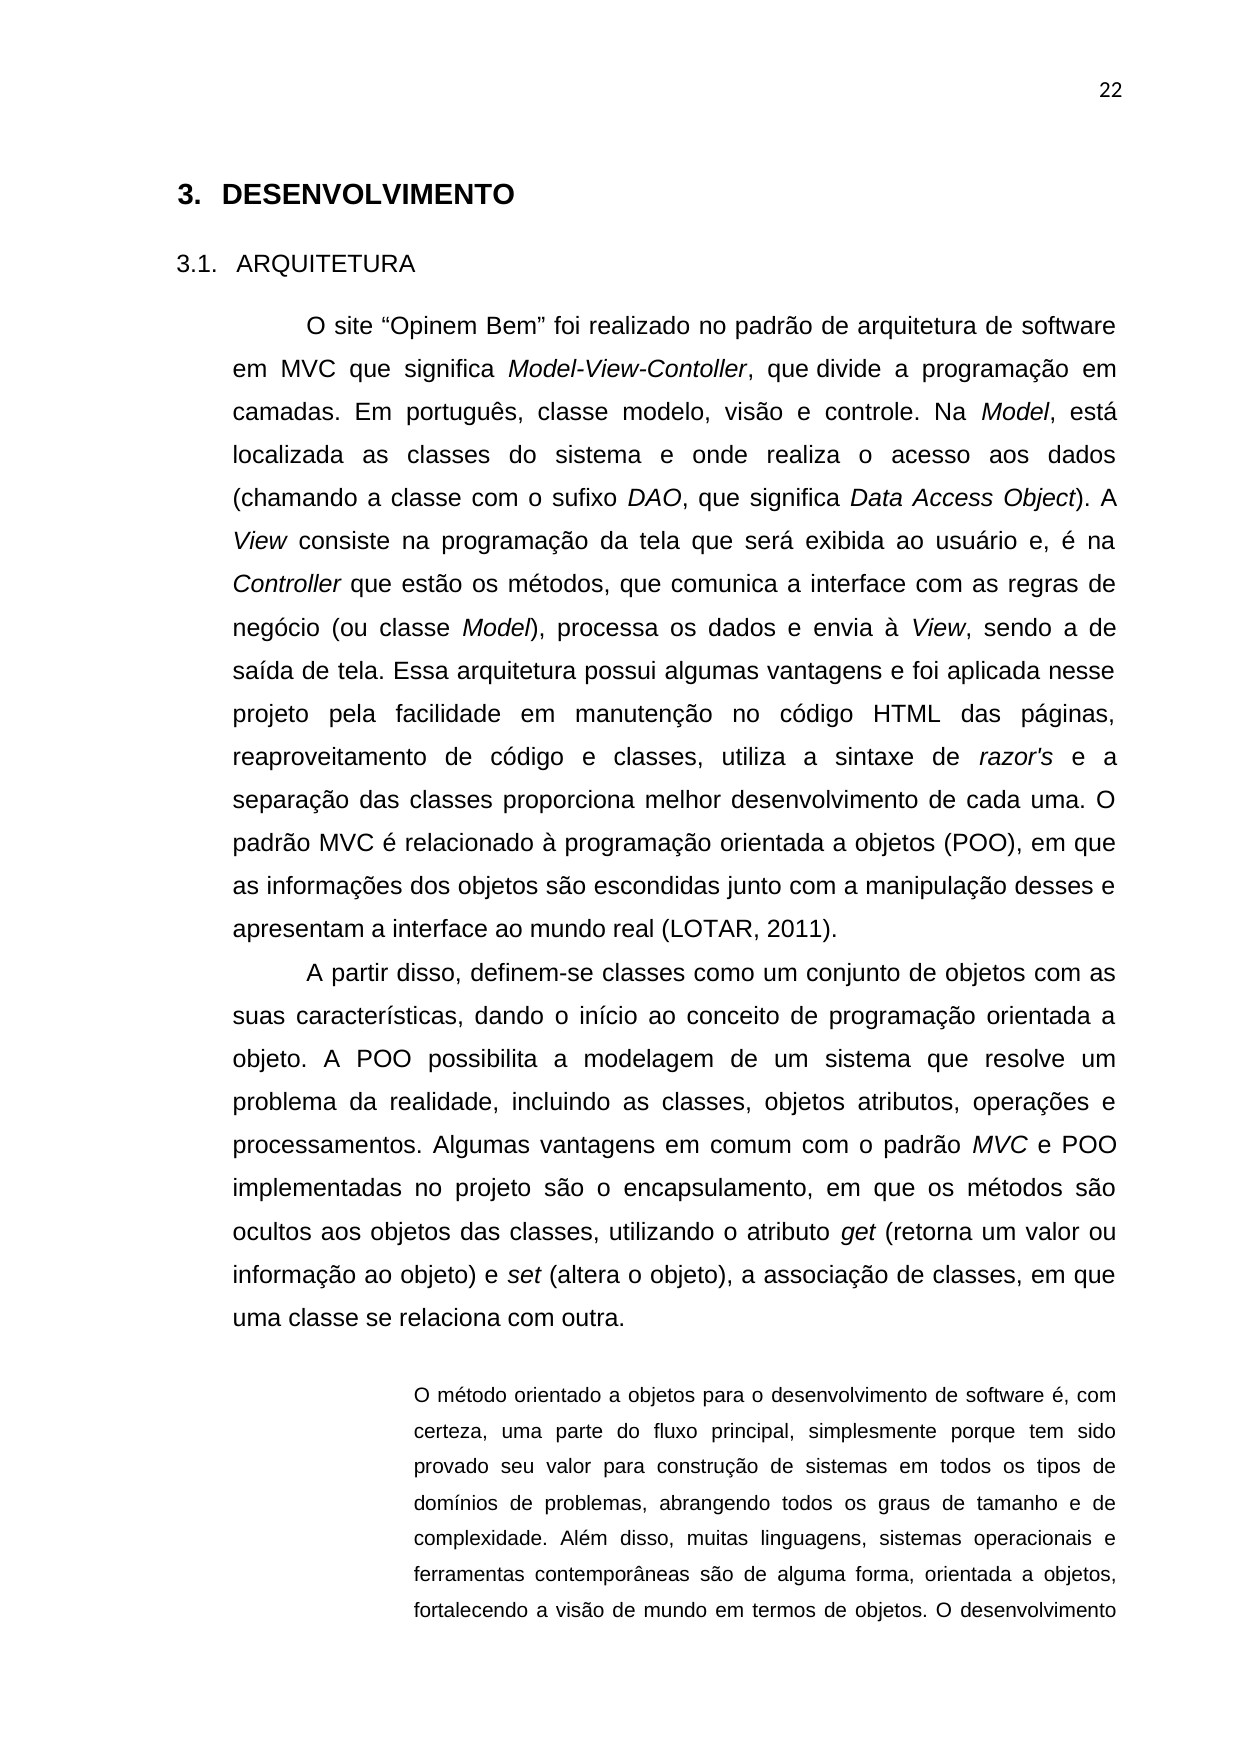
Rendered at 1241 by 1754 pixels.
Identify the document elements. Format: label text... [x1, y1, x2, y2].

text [413, 1382, 1117, 1622]
text DESENVOLVIMENTO [177, 177, 1122, 211]
text A partir disso, definem-se classes como um conjunto de objetos com as suas características, dando o início ao conceito de programação orientada a objeto. A POO possibilita a modelagem de um sistema que resolve um problema da realidade, incluindo as classes, objetos atributos, operações e processamentos. Algumas vantagens em comum com o padrão MVC e POO implementadas no projeto são o encapsulamento, em que os métodos são ocultos aos objetos das classes, utilizando o atributo get (retorna um valor ou informação ao objeto) e set (altera o objeto), a associação de classes, em que uma classe se relaciona com outra. [232, 958, 1117, 1332]
text ARQUITETURA [176, 248, 1122, 277]
text O site “Opinem Bem” foi realizado no padrão de arquitetura de software em MVC que significa Model-View-Contoller, que divide a programação em camadas. Em português, classe modelo, visão e controle. Na Model, está localizada as classes do sistema e onde realiza o acesso aos dados (chamando a classe com o sufixo DAO, que significa Data Access Object). A View consiste na programação da tela que será exibida ao usuário e, é na Controller que estão os métodos, que comunica a interface com as regras de negócio (ou classe Model), processa os dados e envia à View, sendo a de saída de tela. Essa arquitetura possui algumas vantagens e foi aplicada nesse projeto pela facilidade em manutenção no código HTML das páginas, reaproveitamento de código e classes, utiliza a sintaxe de razor's e a separação das classes proporciona melhor desenvolvimento de cada uma. O padrão MVC é relacionado à programação orientada a objetos (POO), em que as informações dos objetos são escondidas junto com a manipulação desses e apresentam a interface ao mundo real (LOTAR, 2011). [232, 311, 1117, 943]
